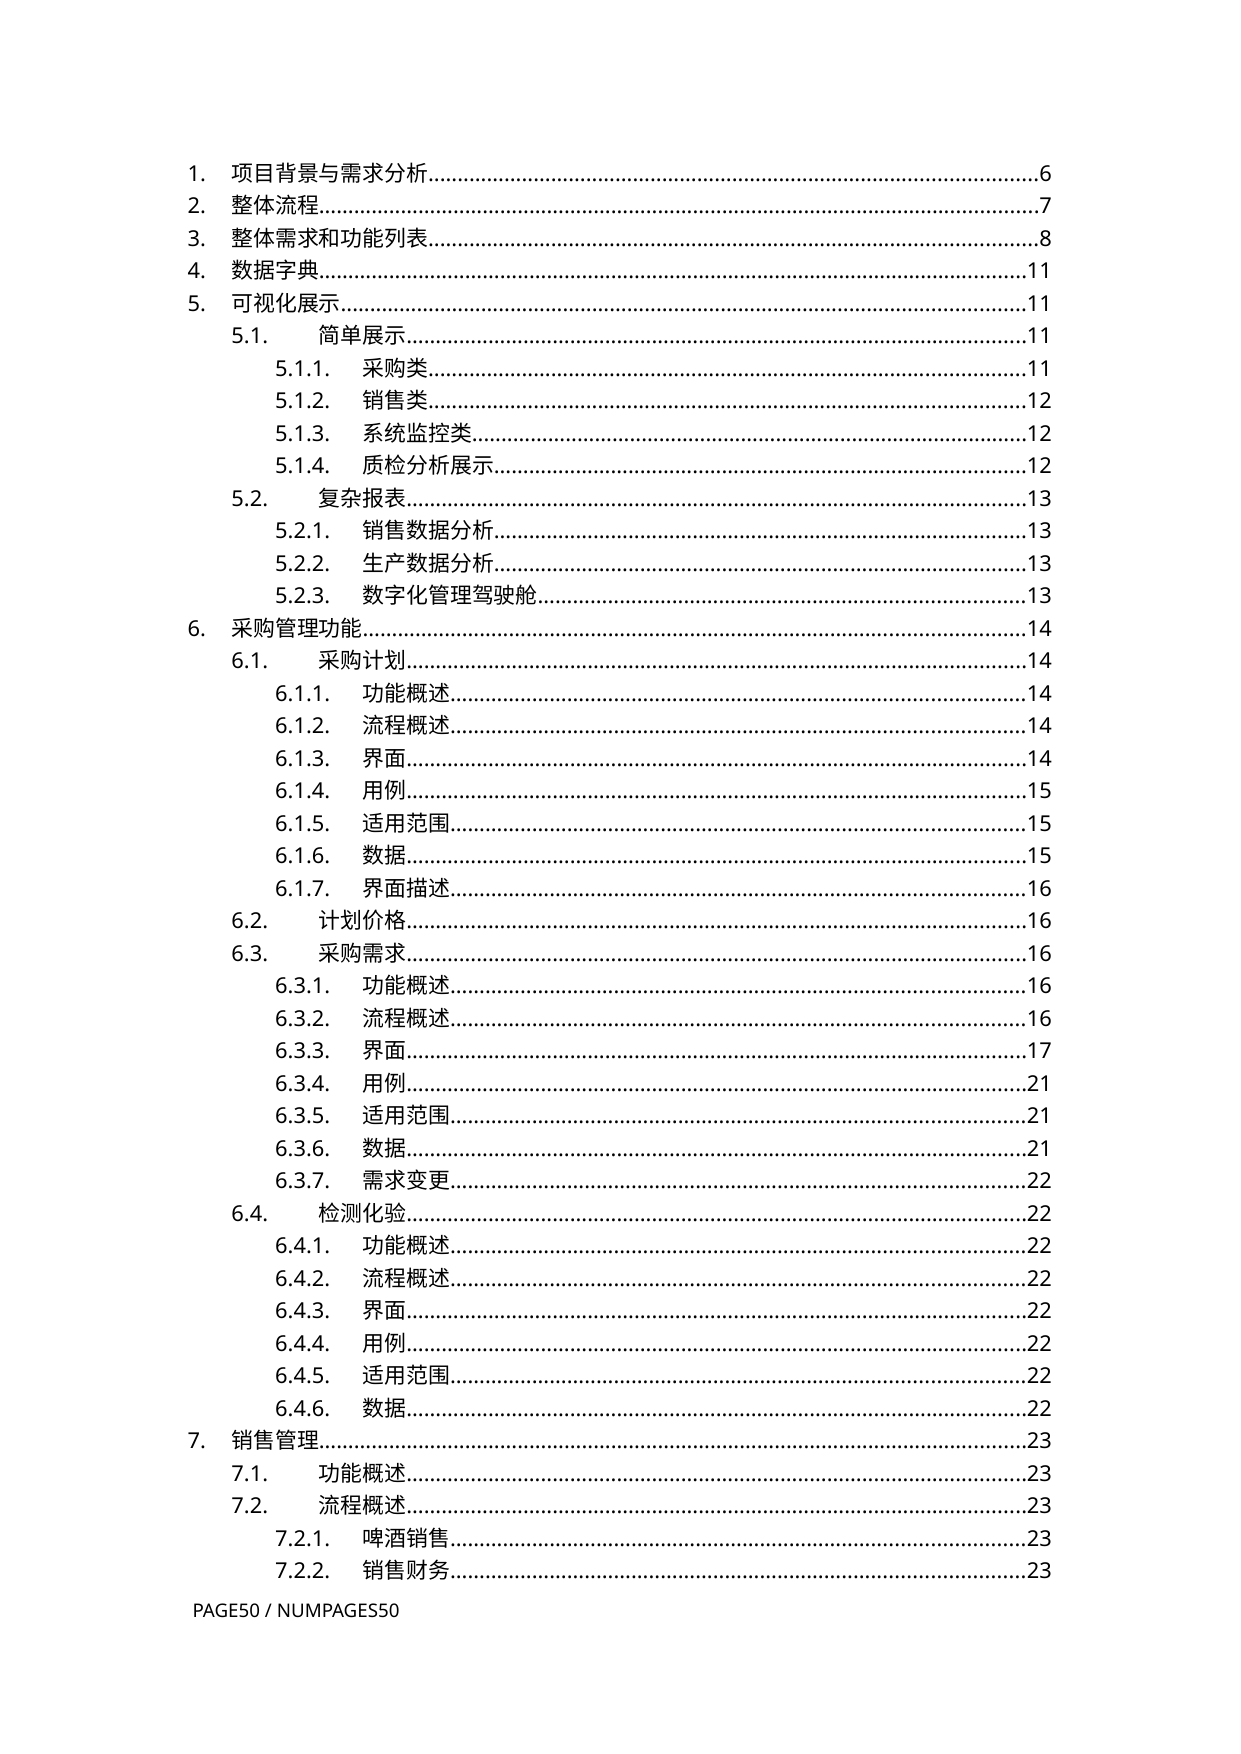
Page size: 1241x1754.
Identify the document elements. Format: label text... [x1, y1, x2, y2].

text 6.3.6. 数据 21 [275, 1131, 1053, 1163]
text 7.2.1. 啤酒销售 23 [275, 1521, 1053, 1553]
text 6.3.1. 功能概述 16 [275, 968, 1053, 1001]
text 6.4.2. 流程概述 22 [275, 1261, 1053, 1293]
text 6. 采购管理功能 14 [187, 611, 1053, 643]
text 6.3.7. 需求变更 22 [275, 1163, 1053, 1196]
text 6.1.2. 流程概述 14 [275, 708, 1053, 741]
text 6.1.7. 界面描述 16 [275, 871, 1053, 903]
text 6.1.4. 用例 15 [275, 773, 1053, 806]
text 6.3.3. 界面 17 [275, 1033, 1053, 1066]
text 7.2. 流程概述 23 [231, 1488, 1053, 1521]
text 6.3.4. 用例 21 [275, 1066, 1053, 1098]
text 6.2. 计划价格 16 [231, 903, 1053, 936]
text 2. 整体流程 7 [187, 188, 1053, 221]
text 6.1.3. 界面 14 [275, 741, 1053, 773]
text 5.1.4. 质检分析展示 12 [275, 448, 1053, 481]
text 5.2.1. 销售数据分析 13 [275, 513, 1053, 546]
text 5.1. 简单展示 11 [231, 318, 1053, 351]
text 6.1. 采购计划 14 [231, 643, 1053, 676]
text 4. 数据字典 11 [187, 253, 1053, 286]
text 5.1.2. 销售类 12 [275, 383, 1053, 416]
text 6.4.1. 功能概述 22 [275, 1228, 1053, 1261]
text 6.4.6. 数据 22 [275, 1391, 1053, 1423]
text 6.3.5. 适用范围 21 [275, 1098, 1053, 1131]
text 6.4. 检测化验 22 [231, 1196, 1053, 1228]
text 5.2.2. 生产数据分析 13 [275, 546, 1053, 578]
text 1. 项目背景与需求分析 6 [187, 156, 1053, 188]
text 5.2. 复杂报表 13 [231, 481, 1053, 513]
text 5.2.3. 数字化管理驾驶舱 13 [275, 578, 1053, 611]
text 7. 销售管理 23 [187, 1423, 1053, 1456]
text 6.3.2. 流程概述 16 [275, 1001, 1053, 1033]
text 6.4.3. 界面 22 [275, 1293, 1053, 1326]
text 6.4.4. 用例 22 [275, 1326, 1053, 1358]
text 5.1.3. 系统监控类 12 [275, 416, 1053, 448]
text 3. 整体需求和功能列表 8 [187, 221, 1053, 253]
text 7.1. 功能概述 23 [231, 1456, 1053, 1488]
text 6.1.5. 适用范围 15 [275, 806, 1053, 838]
text 5.1.1. 采购类 11 [275, 351, 1053, 383]
text 6.3. 采购需求 16 [231, 936, 1053, 968]
text 6.4.5. 适用范围 22 [275, 1358, 1053, 1391]
text 6.1.1. 功能概述 14 [275, 676, 1053, 708]
text 5. 可视化展示 11 [187, 286, 1053, 318]
text 6.1.6. 数据 15 [275, 838, 1053, 871]
text 7.2.2. 销售财务 23 [275, 1553, 1053, 1586]
